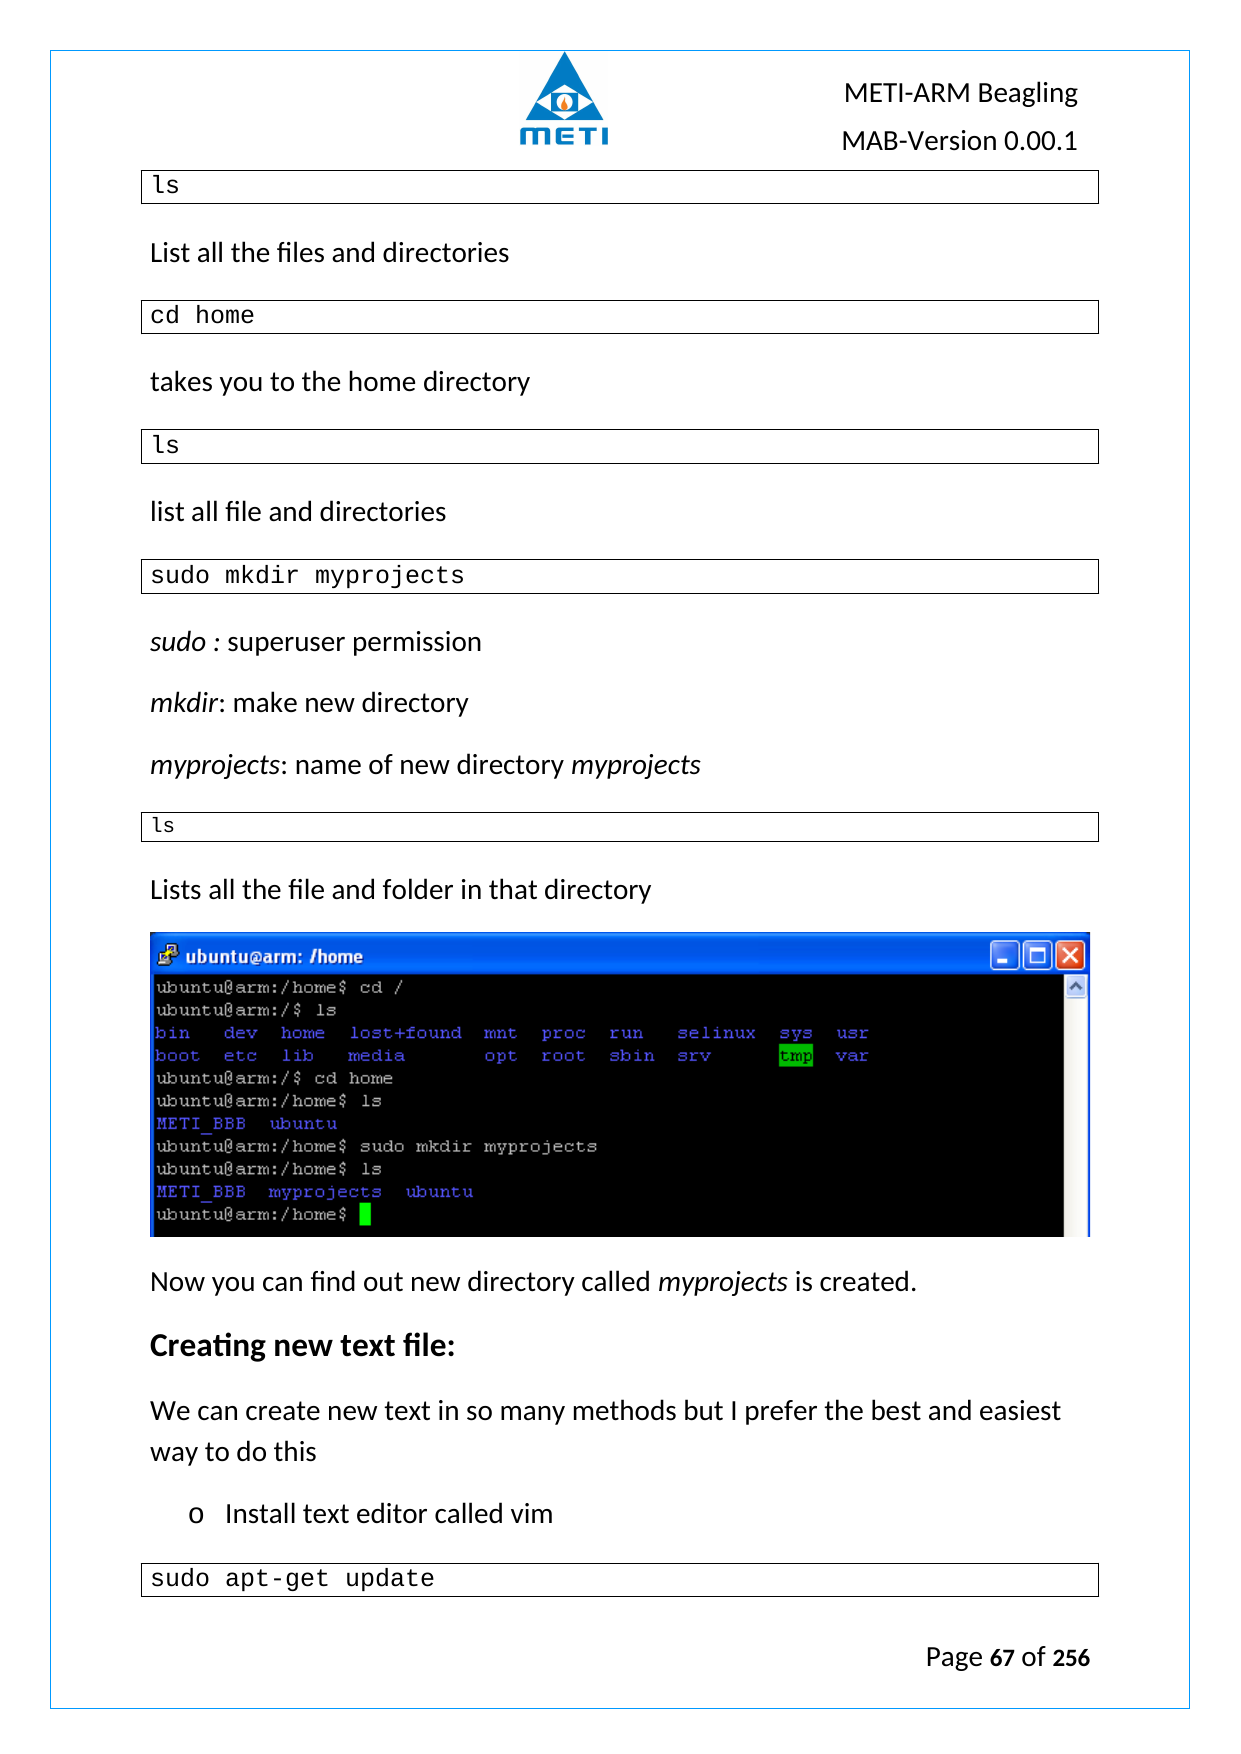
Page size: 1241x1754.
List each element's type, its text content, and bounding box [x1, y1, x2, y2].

text takes you to the home directory [150, 363, 1090, 399]
text Lists all the file and folder in that directory [150, 871, 1090, 906]
text List all the files and directories [150, 234, 1090, 269]
text sudo apt-get update [142, 1564, 1098, 1596]
text ls [142, 430, 1098, 463]
picture [519, 51, 609, 146]
text mkdir: make new directory [150, 684, 1090, 720]
text myprojects: name of new directory myprojects [150, 746, 1090, 782]
text Now you can find out new directory called myprojects is created. [150, 1263, 1090, 1298]
text sudo mkdir myprojects [142, 560, 1098, 593]
text list all file and directories [150, 493, 1090, 529]
text Creating new text file: [150, 1324, 1090, 1365]
text cd home [142, 301, 1098, 333]
picture [150, 932, 1091, 1237]
text sudo : superuser permission [150, 623, 1090, 658]
text ls [142, 171, 1098, 203]
list Install text editor called vim [187, 1495, 1090, 1532]
text ls [142, 813, 1098, 841]
text We can create new text in so many methods but I prefer the best and easiest way to do this [150, 1392, 1090, 1469]
